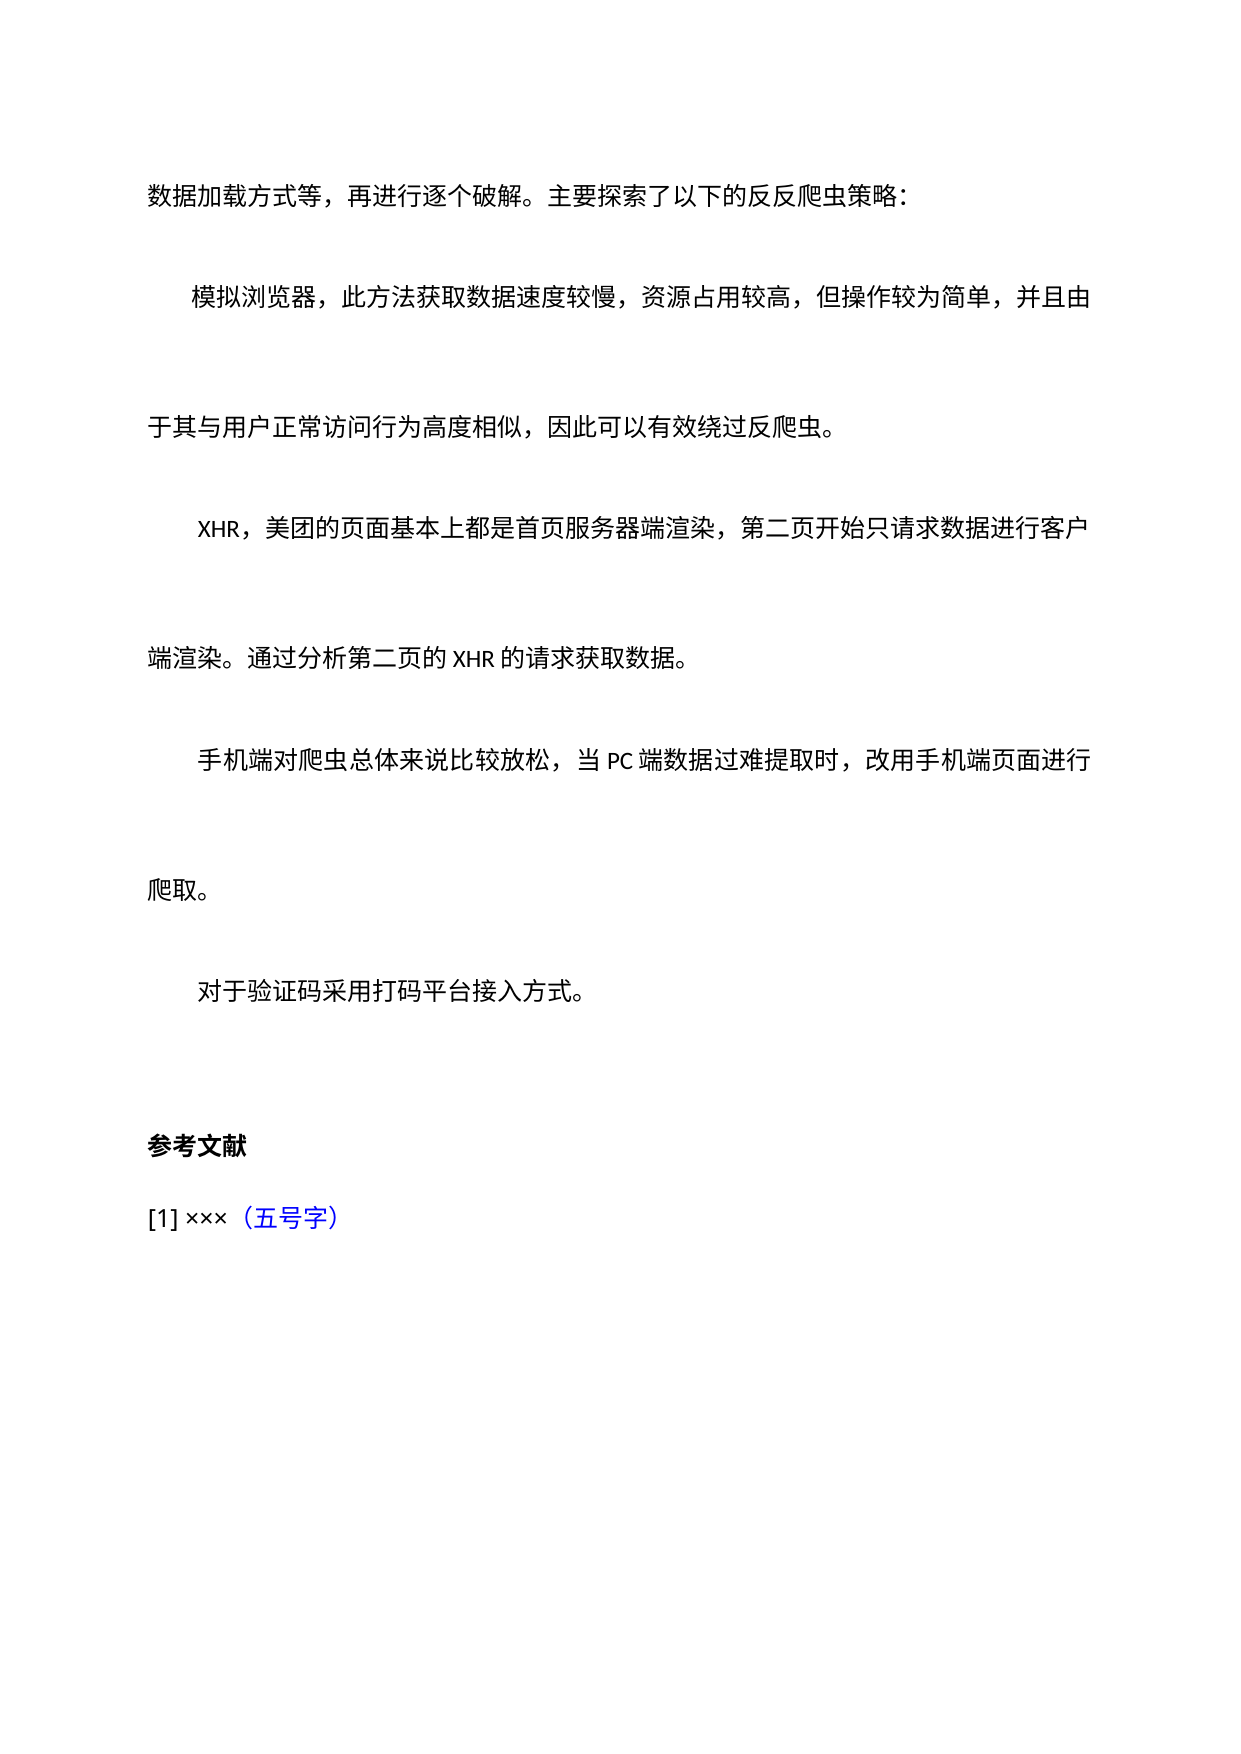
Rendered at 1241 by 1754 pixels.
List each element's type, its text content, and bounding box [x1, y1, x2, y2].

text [148, 162, 1092, 227]
text XHR，美团的页面基本上都是首页服务器端渲染，第二页开始只请求数据进行客户端渲染。通过分析第二页的XHR的请求获取数据。 [148, 494, 1092, 689]
text 参考文献 [148, 1126, 1092, 1163]
text 模拟浏览器，此方法获取数据速度较慢，资源占用较高，但操作较为简单，并且由于其与用户正常访问行为高度相似，因此可以有效绕过反爬虫。 [148, 263, 1092, 458]
text 对于验证码采用打码平台接入方式。 [148, 957, 1092, 1022]
text 手机端对爬虫总体来说比较放松，当PC端数据过难提取时，改用手机端页面进行爬取。 [148, 726, 1092, 921]
text [1] ×××（五号字） [148, 1199, 1092, 1235]
